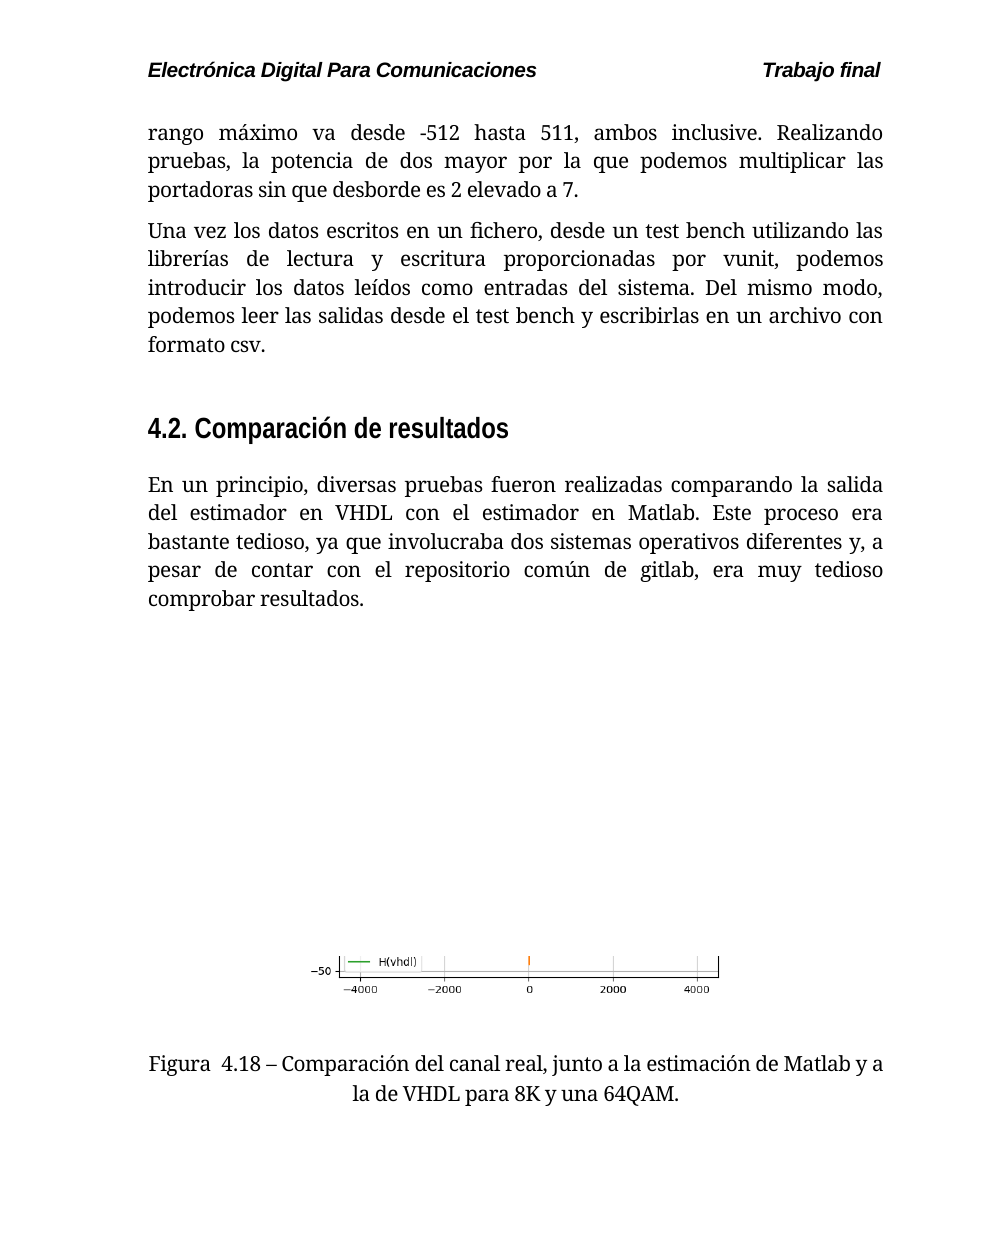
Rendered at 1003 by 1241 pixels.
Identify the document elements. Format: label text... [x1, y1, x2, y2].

table_header [148, 666, 884, 1023]
picture [295, 956, 737, 1006]
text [148, 118, 884, 203]
subtitle Comparación de resultados [148, 412, 884, 445]
text En un principio, diversas pruebas fueron realizadas comparando la salida del estimador en VHDL con el estimador en Matlab. Este proceso era bastante tedioso, ya que involucraba dos sistemas operativos diferentes y, a pesar de contar con el repositorio común de gitlab, era muy tedioso comprobar resultados. [148, 470, 884, 612]
text Una vez los datos escritos en un fichero, desde un test bench utilizando las librerías de lectura y escritura proporcionadas por vunit, podemos introducir los datos leídos como entradas del sistema. Del mismo modo, podemos leer las salidas desde el test bench y escribirlas en un archivo con formato csv. [148, 216, 884, 358]
